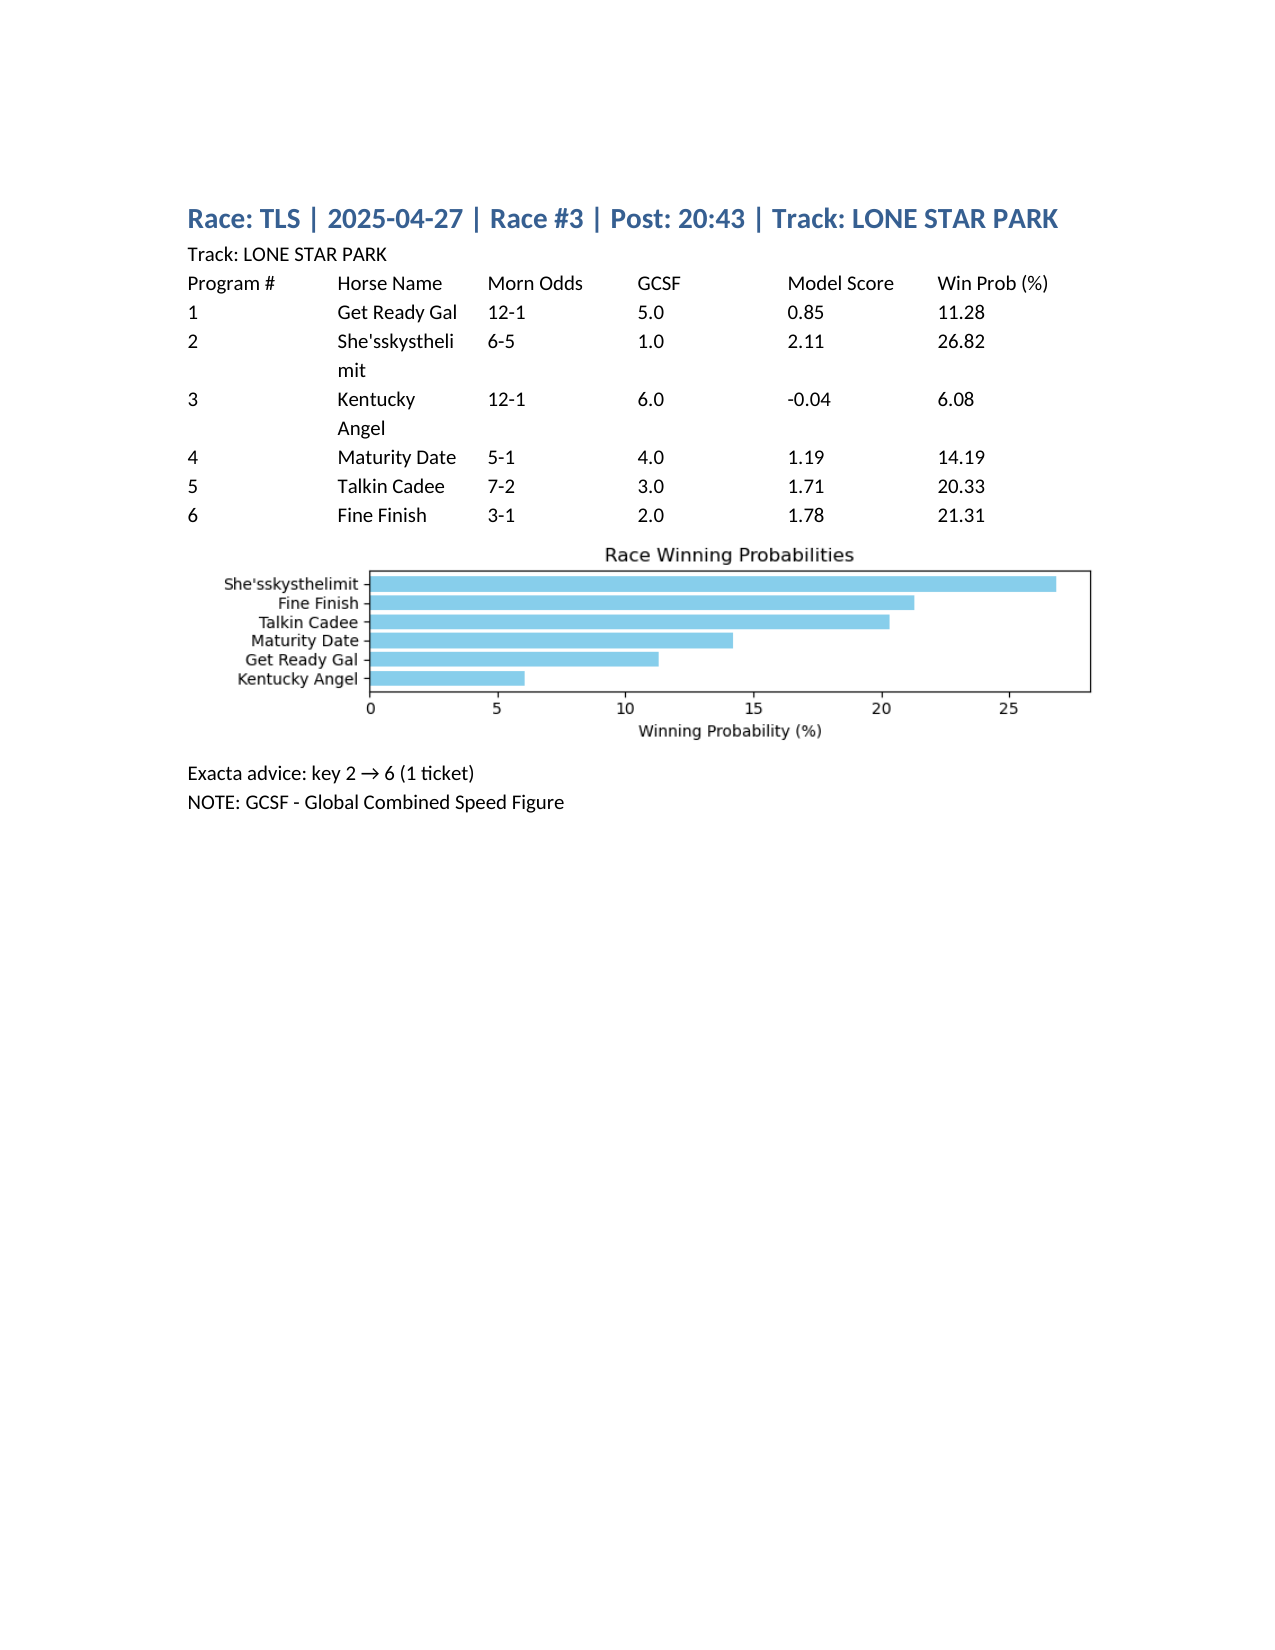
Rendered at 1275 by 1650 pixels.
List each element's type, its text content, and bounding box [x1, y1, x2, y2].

text NOTE: GCSF - Global Combined Speed Figure [187, 789, 1087, 814]
picture [206, 531, 1107, 757]
subtitle Race: TLS | 2025-04-27 | Race #3 | Post: 20:43 | Track: LONE STAR PARK [187, 200, 1087, 236]
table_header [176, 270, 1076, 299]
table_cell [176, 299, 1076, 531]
text Track: LONE STAR PARK [187, 241, 1087, 266]
text Exacta advice: key 2 → 6 (1 ticket) [187, 760, 1087, 785]
